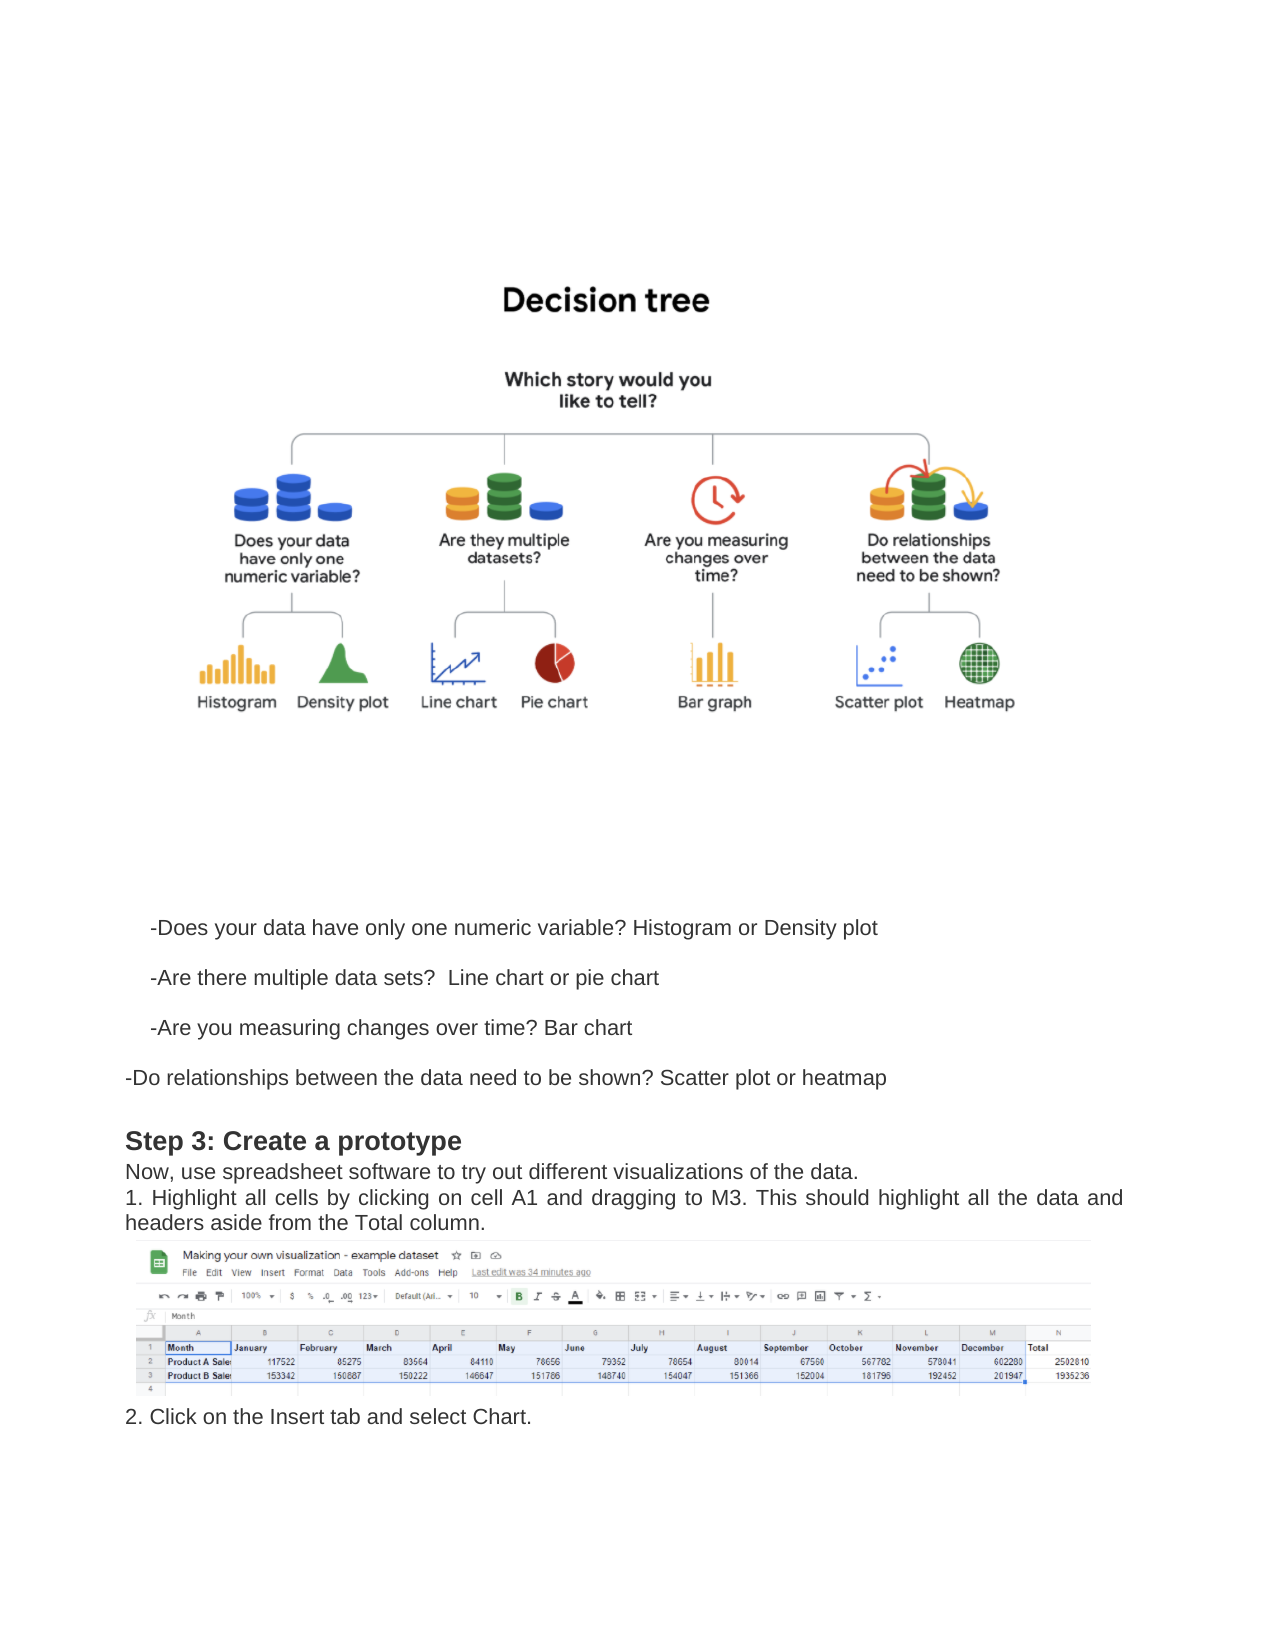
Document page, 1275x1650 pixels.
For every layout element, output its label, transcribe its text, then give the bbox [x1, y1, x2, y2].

text -Does your data have only one numeric variable? Histogram or Density plot [150, 914, 1125, 940]
picture [125, 1234, 1100, 1404]
text -Are you measuring changes over time? Bar chart [150, 1015, 1125, 1040]
text 1. Highlight all cells by clicking on cell A1 and dragging to M3. This should highlight all the data and headers aside from the Total column. [125, 1184, 1125, 1235]
text 2. Click on the Insert tab and select Chart. [125, 1403, 1125, 1429]
text -Are there multiple data sets? Line chart or pie chart [150, 965, 1125, 990]
text Now, use spreadsheet software to try out different visualizations of the data. [125, 1159, 1125, 1184]
text -Do relationships between the data need to be shown? Scatter plot or heatmap [125, 1065, 1125, 1090]
subtitle Step 3: Create a prototype [125, 1125, 1125, 1156]
picture [125, 150, 1100, 915]
